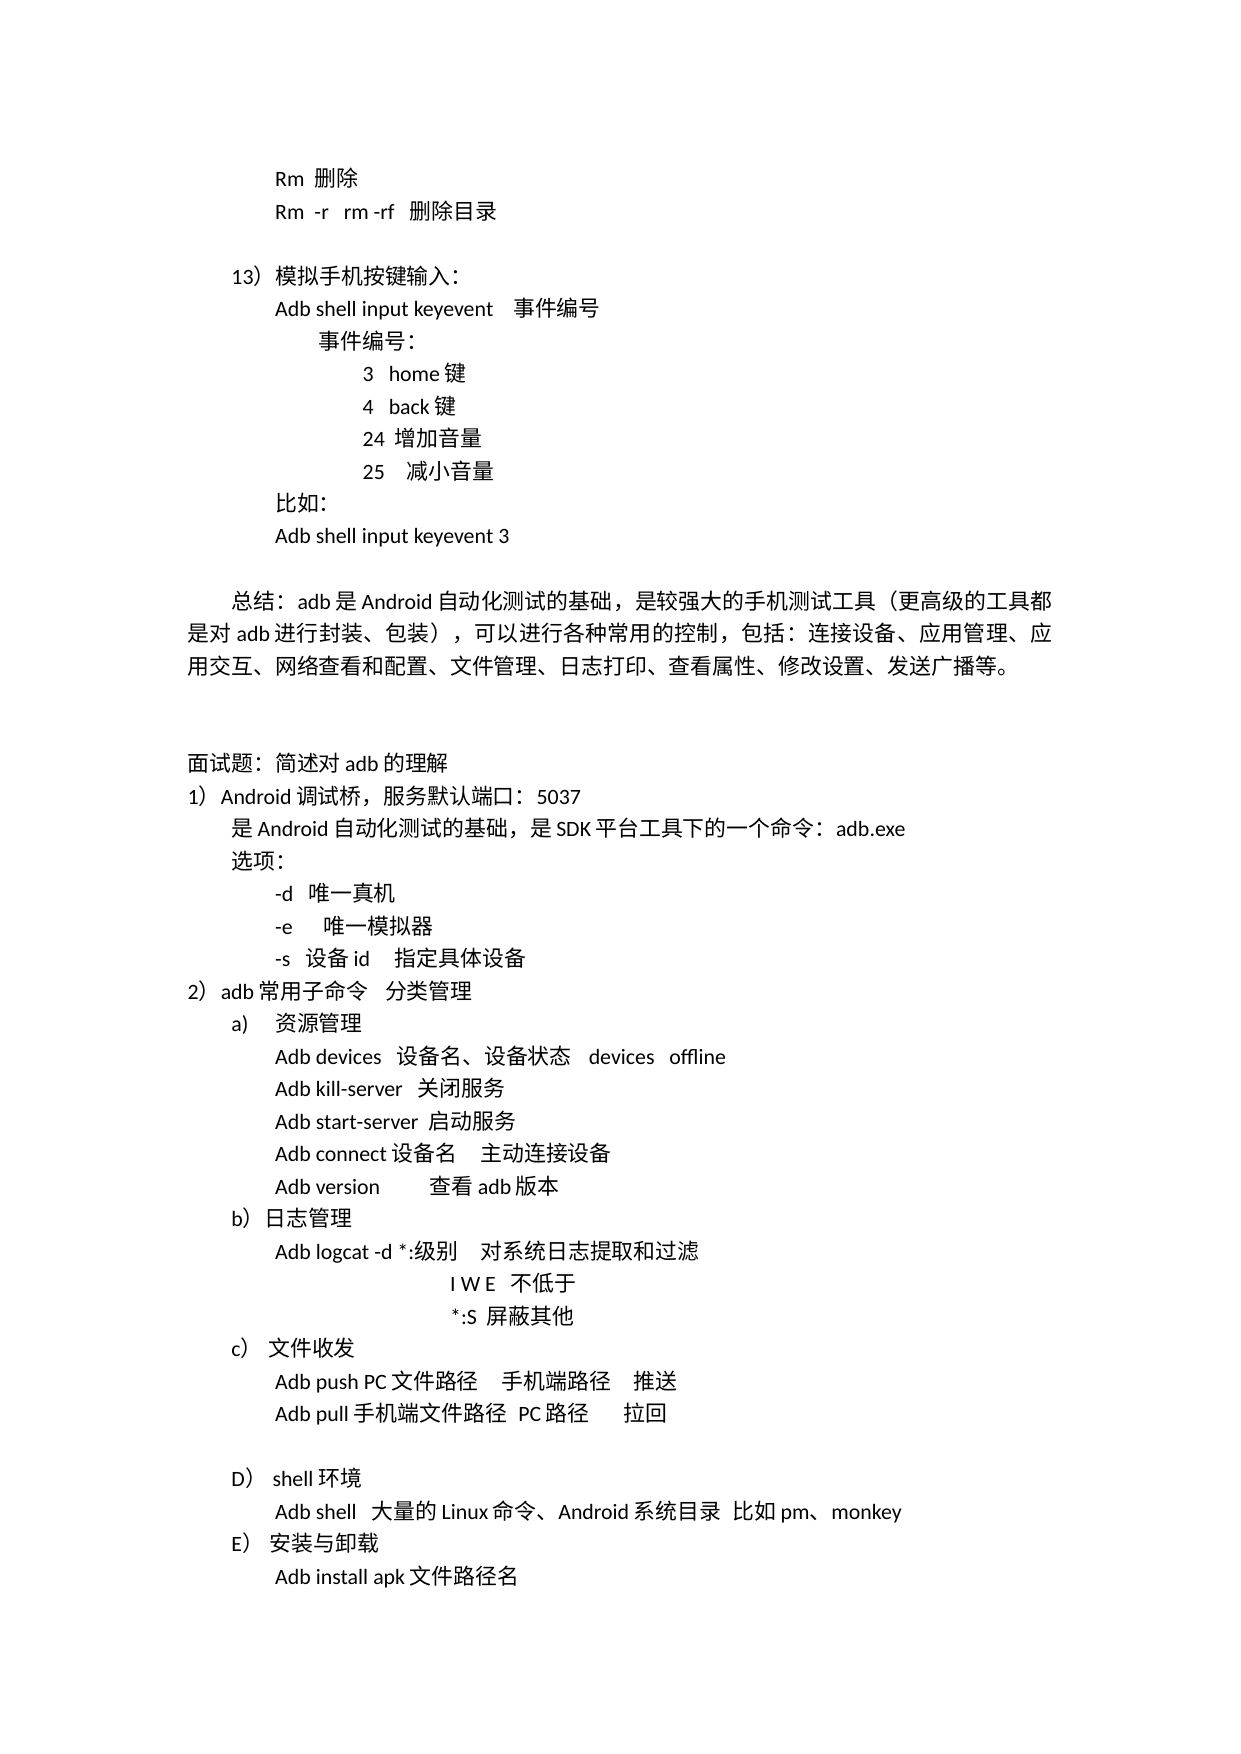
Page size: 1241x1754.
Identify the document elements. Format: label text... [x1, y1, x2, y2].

list D） shell 环境 [187, 1462, 1053, 1494]
list Adb kill-server 关闭服务 [231, 1072, 1053, 1104]
list Adb version 查看adb版本 [231, 1169, 1053, 1202]
list 是Android自动化测试的基础，是SDK平台工具下的一个命令：adb.exe [231, 812, 1053, 844]
list Adb shell input keyevent 3 [231, 519, 1053, 552]
list b）日志管理 [187, 1202, 1053, 1234]
list Adb logcat -d *:级别 对系统日志提取和过滤 [231, 1234, 1053, 1267]
list Rm -r rm -rf 删除目录 [231, 194, 1053, 227]
list Android调试桥，服务默认端口：5037 [187, 779, 1053, 812]
list 面试题：简述对adb的理解 [187, 747, 1053, 779]
list *:S 屏蔽其他 [406, 1299, 1053, 1332]
list 总结：adb是Android自动化测试的基础，是较强大的手机测试工具（更高级的工具都是对adb进行封装、包装），可以进行各种常用的控制，包括：连接设备、应用管理、应用交互、网络查看和配置、文件管理、日志打印、查看属性、修改设置、发送广播等。 [187, 584, 1053, 682]
list Adb devices 设备名、设备状态 devices offline [231, 1039, 1053, 1072]
list 24 增加音量 [319, 422, 1053, 454]
list 选项： [231, 844, 1053, 877]
list 事件编号： [275, 324, 1053, 357]
list I W E 不低于 [406, 1267, 1053, 1299]
list Adb connect 设备名 主动连接设备 [231, 1137, 1053, 1169]
list adb常用子命令 分类管理 [187, 974, 1053, 1007]
list 比如： [231, 487, 1053, 519]
list -s 设备id 指定具体设备 [231, 942, 1053, 974]
list 25 减小音量 [319, 454, 1053, 487]
list Adb start-server 启动服务 [231, 1104, 1053, 1137]
list 资源管理 [231, 1007, 1053, 1039]
list c） 文件收发 [187, 1332, 1053, 1364]
list -e 唯一模拟器 [231, 909, 1053, 942]
list Adb shell input keyevent 事件编号 [231, 292, 1053, 324]
list Adb shell 大量的Linux命令、Android系统目录 比如pm、monkey [231, 1494, 1053, 1527]
list 模拟手机按键输入： [187, 259, 1053, 292]
list Adb push PC文件路径 手机端路径 推送 [231, 1364, 1053, 1397]
list E） 安装与卸载 [187, 1527, 1053, 1559]
list Rm 删除 [231, 162, 1053, 194]
list 3 home键 [319, 357, 1053, 389]
list Adb install apk文件路径名 [231, 1559, 1053, 1592]
list -d 唯一真机 [231, 877, 1053, 909]
list 4 back键 [319, 389, 1053, 422]
list Adb pull 手机端文件路径 PC路径 拉回 [231, 1397, 1053, 1429]
